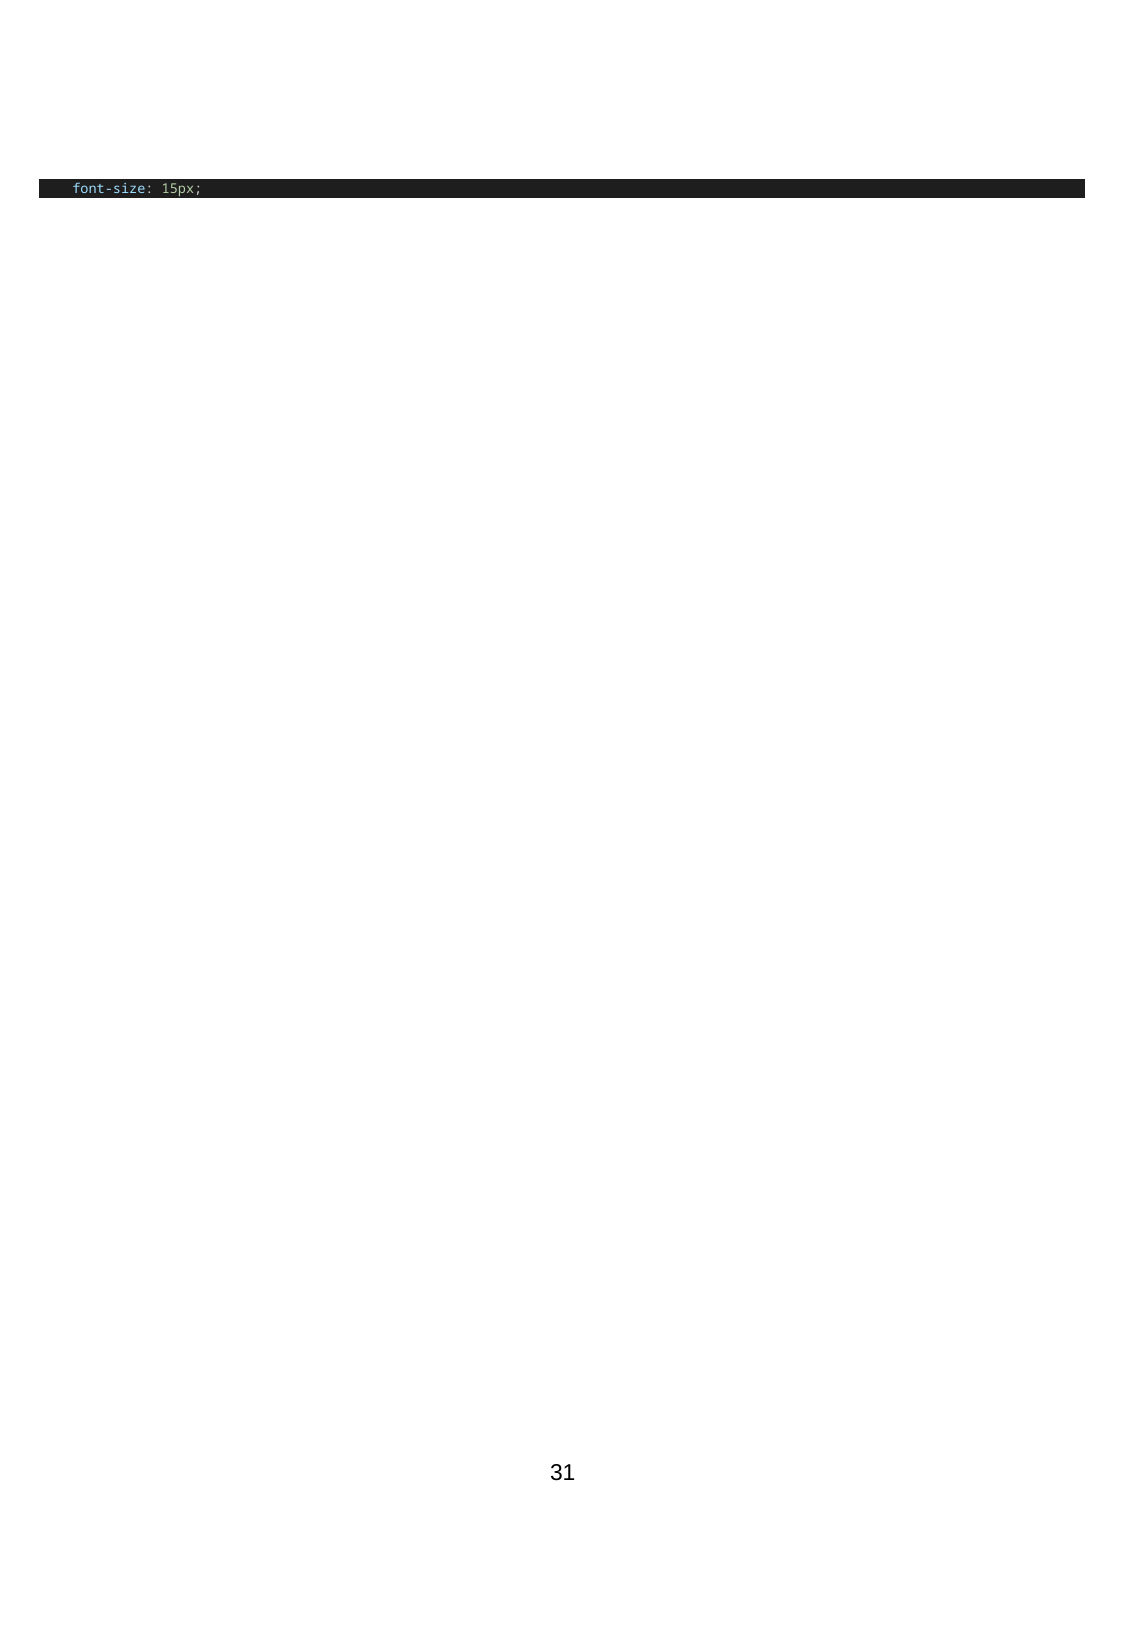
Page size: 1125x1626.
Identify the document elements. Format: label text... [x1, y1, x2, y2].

text font-size: 15px; [39, 179, 1085, 198]
